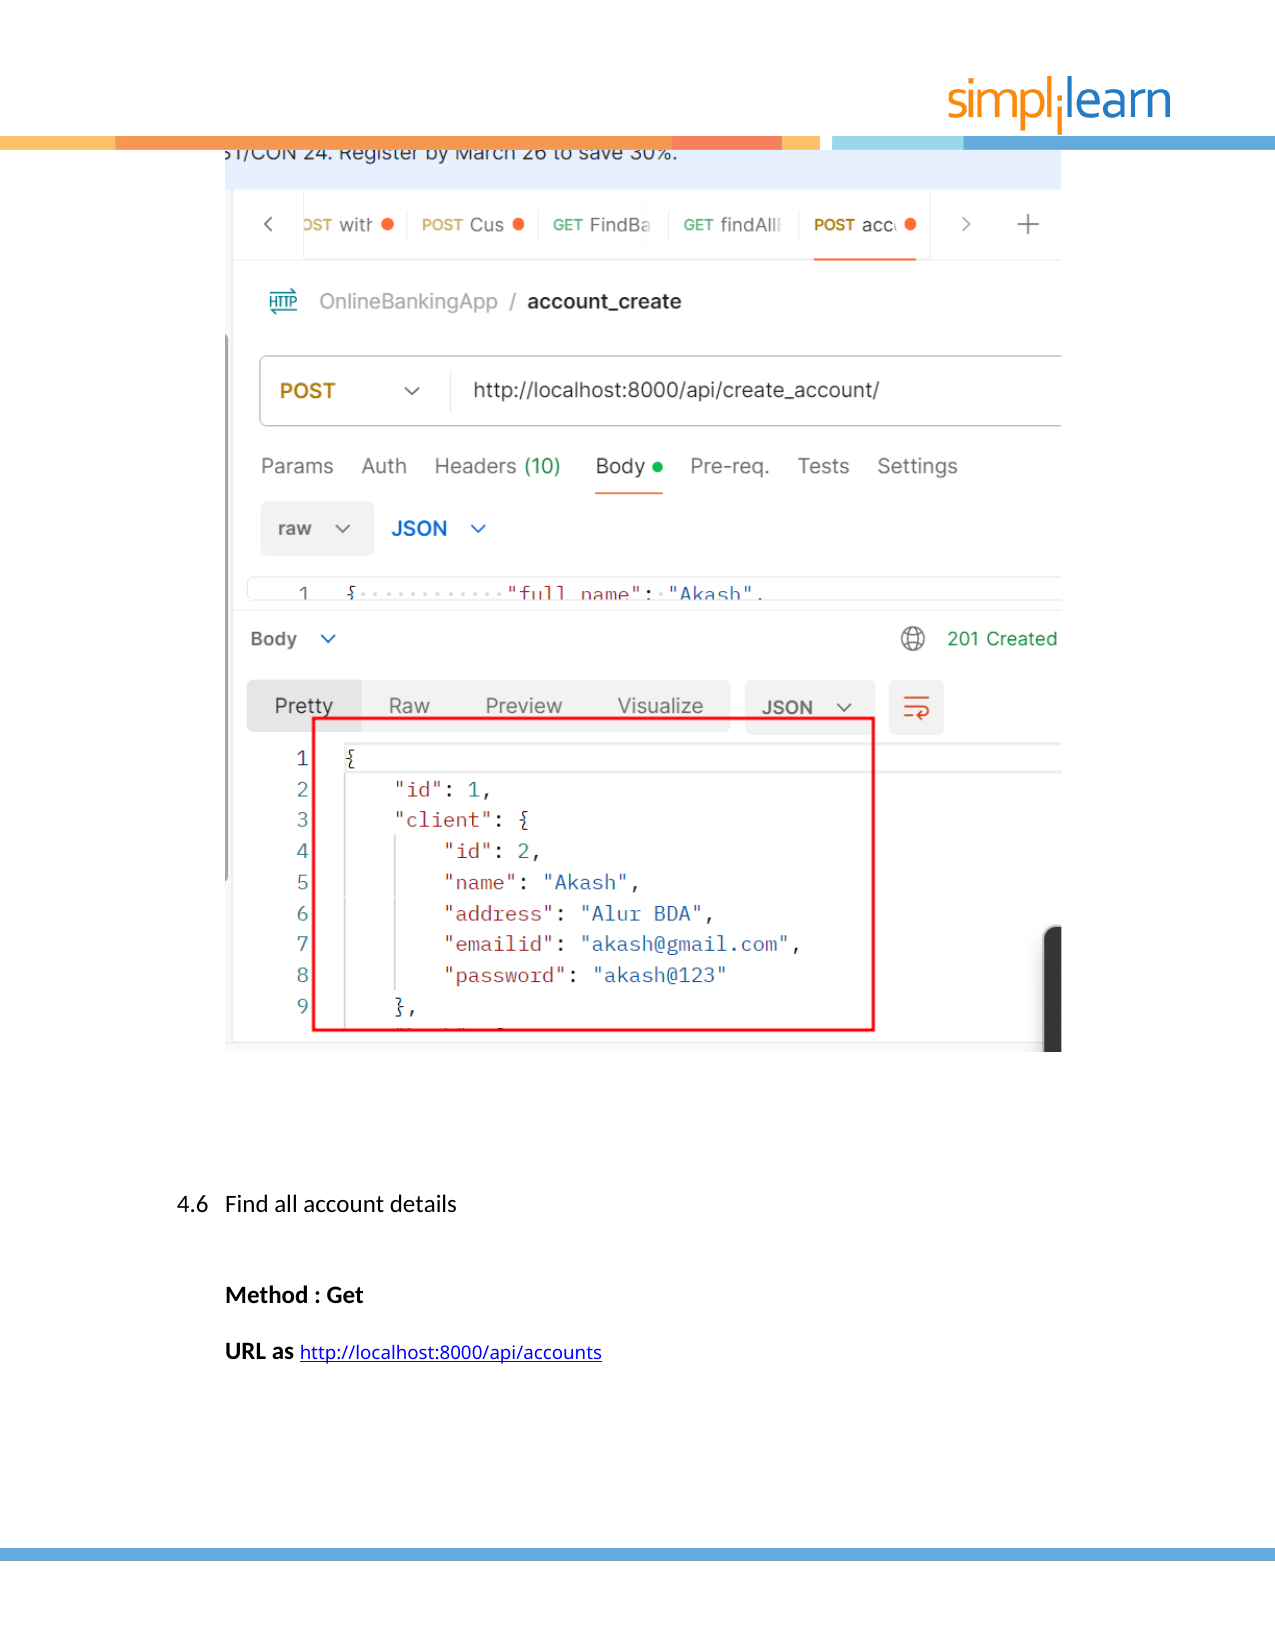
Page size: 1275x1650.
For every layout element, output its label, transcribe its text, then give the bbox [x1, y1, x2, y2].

list Find all account details [177, 1188, 1125, 1219]
text Method : Get [225, 1279, 1125, 1310]
picture [0, 1548, 1275, 1562]
picture [0, 76, 1275, 1052]
text URL as http://localhost:8000/api/accounts [225, 1335, 1125, 1366]
